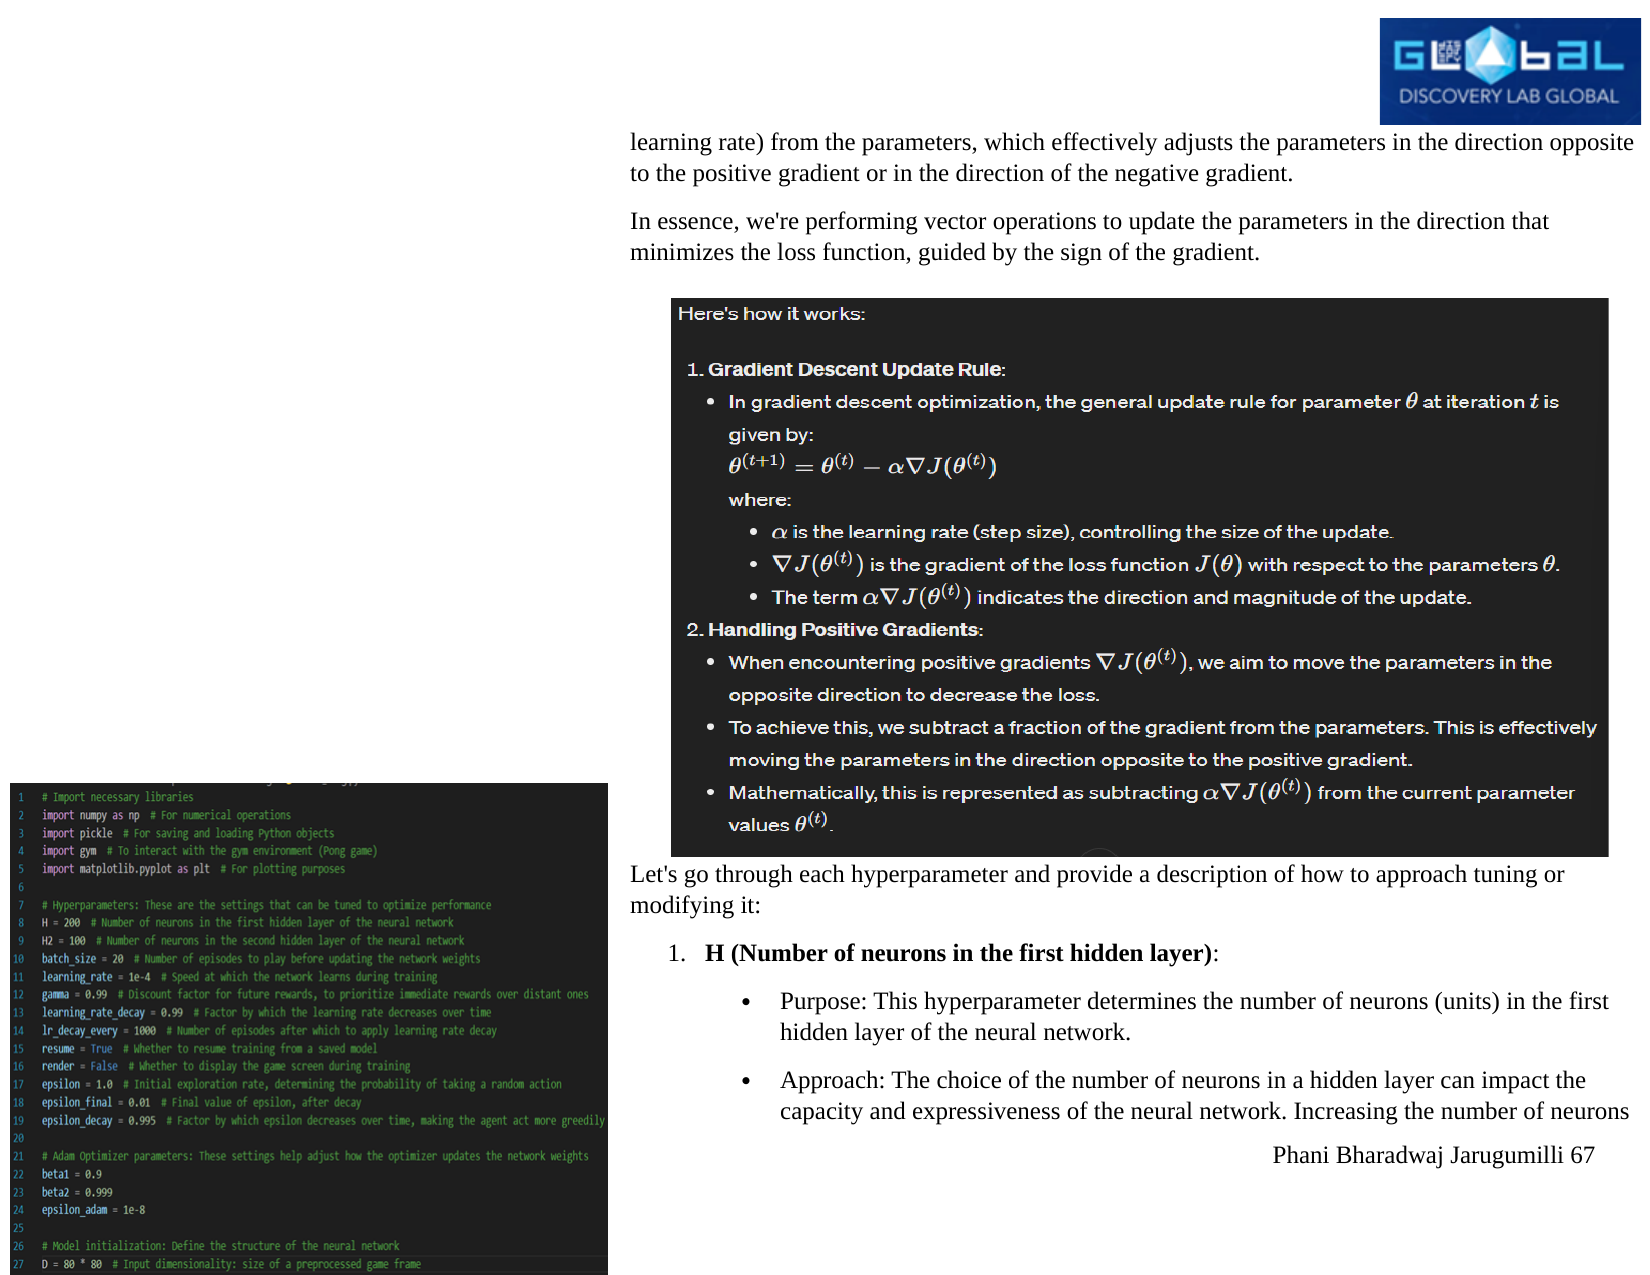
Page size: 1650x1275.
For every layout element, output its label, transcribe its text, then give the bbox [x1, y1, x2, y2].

list Purpose: This hyperparameter determines the number of neurons (units) in the first hidden layer of the neural network. [742, 986, 1650, 1046]
picture [671, 298, 1609, 857]
picture [10, 783, 608, 1275]
picture [1379, 18, 1642, 106]
list H (Number of neurons in the first hidden layer): [667, 938, 1650, 967]
text In essence, we're performing vector operations to update the parameters in the direction that minimizes the loss function, guided by the sign of the gradient. [630, 206, 1650, 266]
